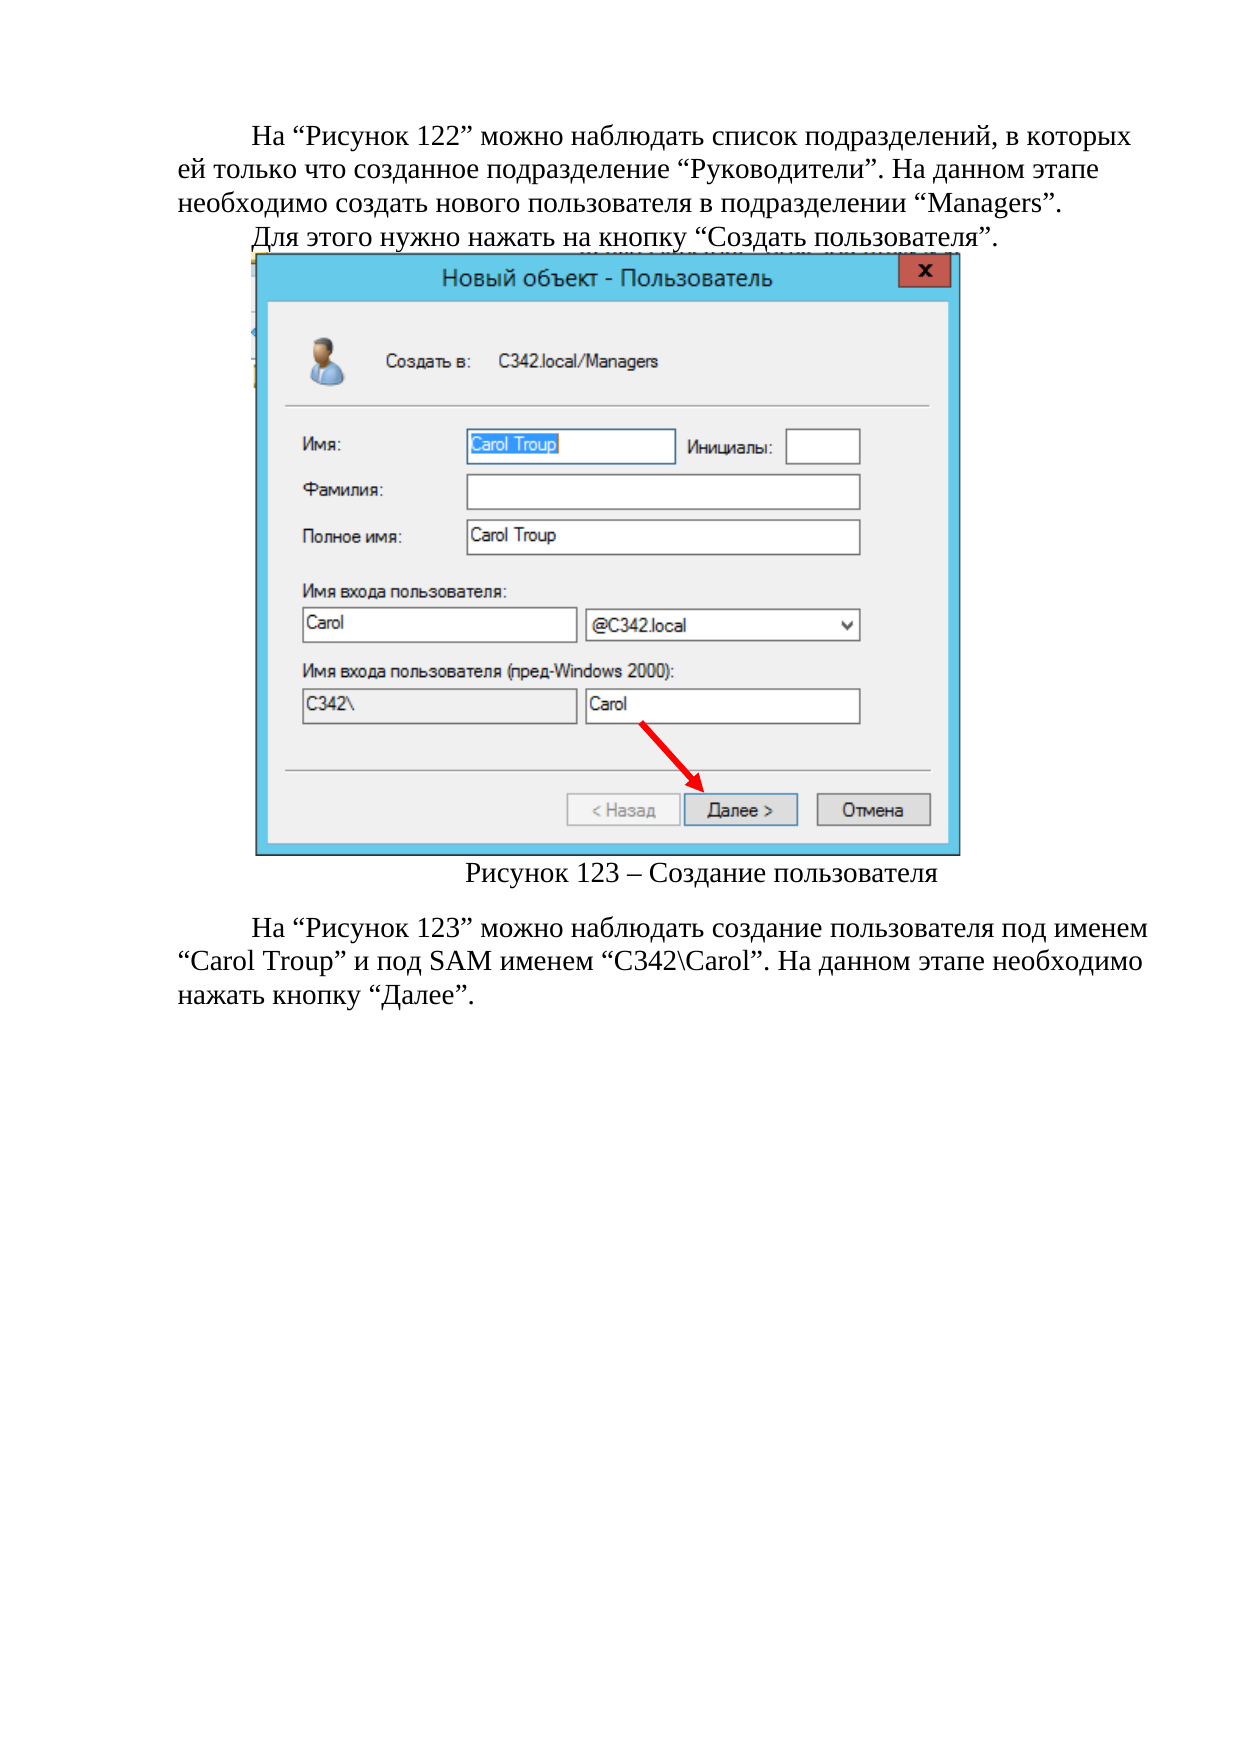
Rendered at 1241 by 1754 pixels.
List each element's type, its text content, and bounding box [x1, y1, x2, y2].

text На “Рисунок 122” можно наблюдать список подразделений, в которых ей только что созданное подразделение “Руководители”. На данном этапе необходимо создать нового пользователя в подразделении “Managers”. [177, 118, 1152, 219]
text Для этого нужно нажать на кнопку “Создать пользователя”. [177, 219, 1152, 252]
text На “Рисунок 123” можно наблюдать создание пользователя под именем “Carol Troup” и под SAM именем “C342\Carol”. На данном этапе необходимо нажать кнопку “Далее”. [177, 910, 1152, 1011]
picture [251, 252, 961, 856]
